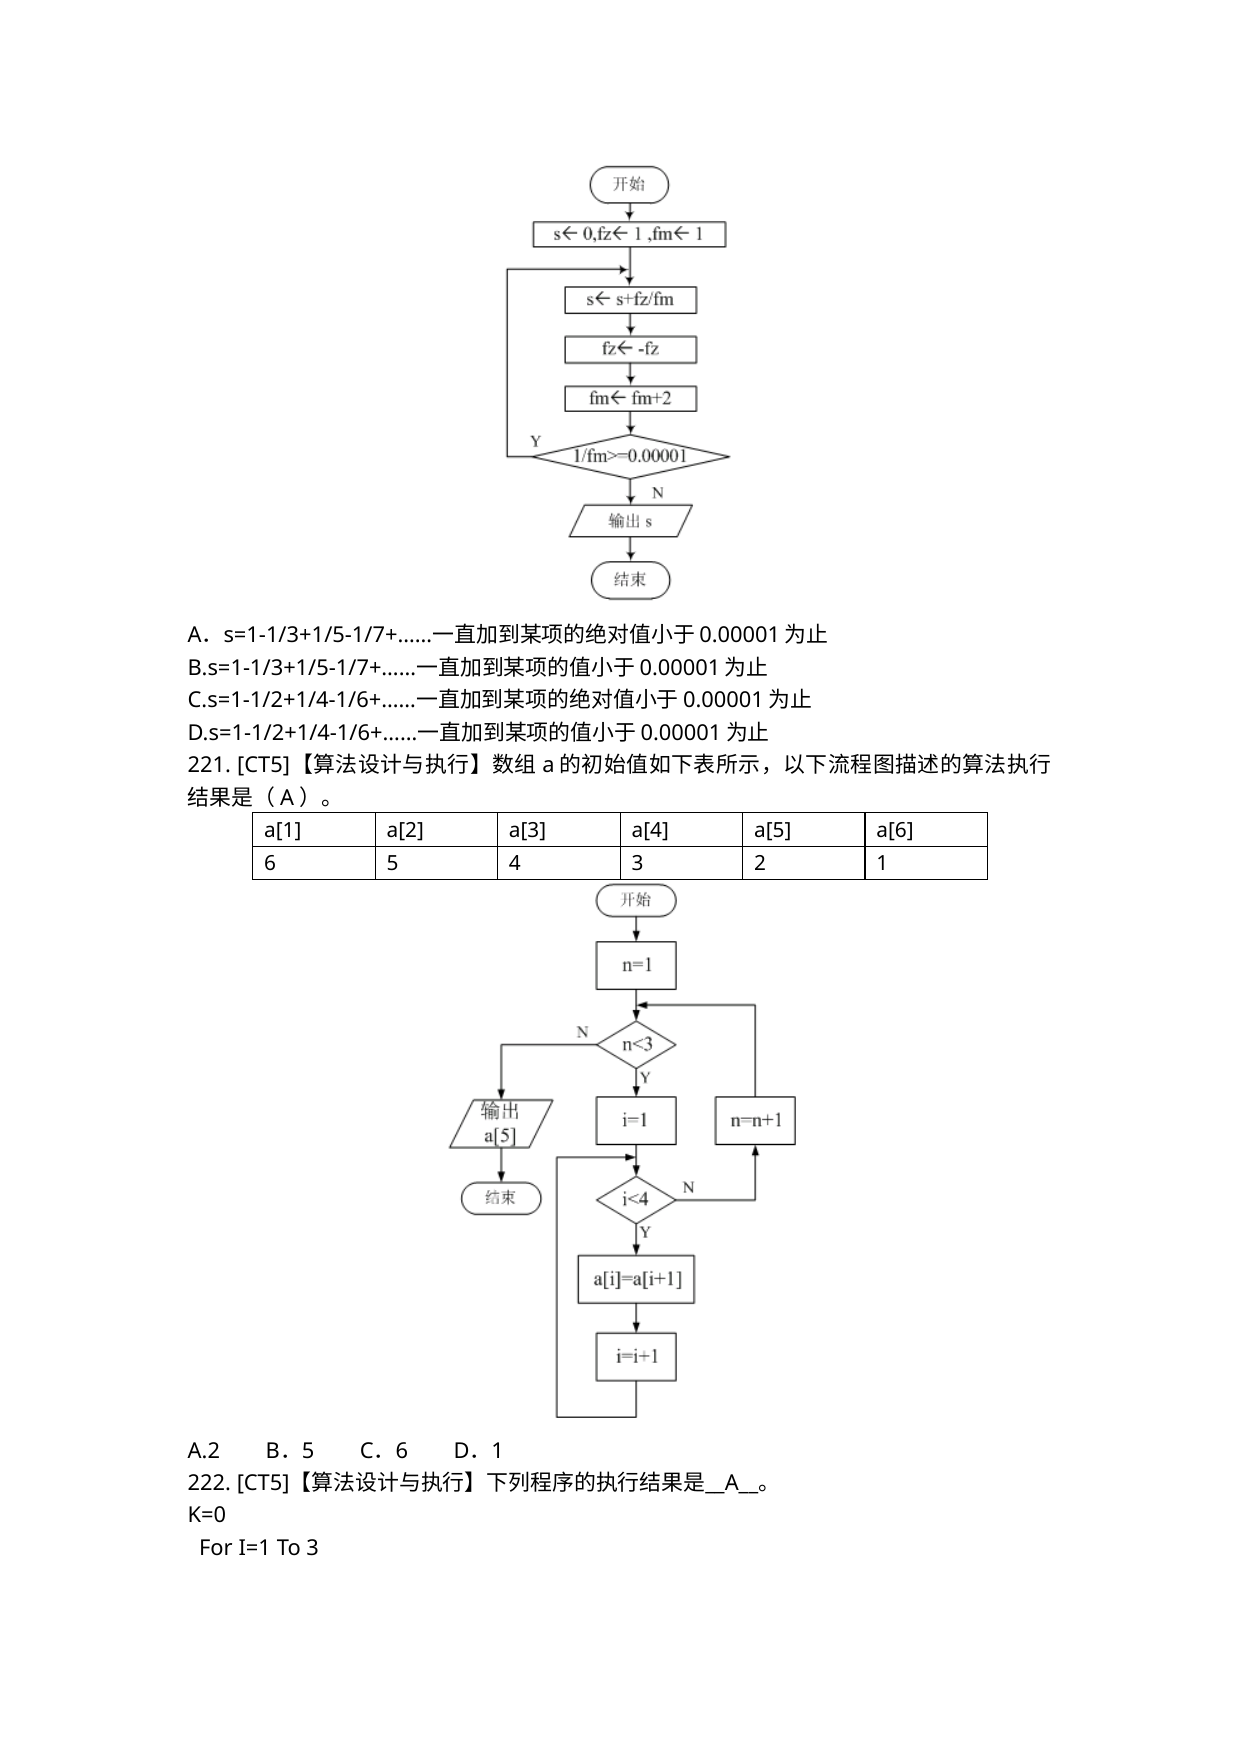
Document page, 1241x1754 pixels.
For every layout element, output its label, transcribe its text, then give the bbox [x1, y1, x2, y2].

text A．s=1-1/3+1/5-1/7+……一直加到某项的绝对值小于0.00001为止 [187, 617, 1053, 649]
table_header a[6] [866, 813, 987, 846]
table_cell 2 [743, 847, 864, 879]
table_header a[4] [621, 813, 742, 846]
picture [440, 880, 800, 1423]
text B.s=1-1/3+1/5-1/7+……一直加到某项的值小于0.00001为止 [187, 649, 1053, 682]
table_cell 1 [866, 847, 987, 879]
table_cell 3 [621, 847, 742, 879]
picture [498, 162, 742, 604]
table_header a[5] [743, 813, 864, 846]
text 221. [CT5]【算法设计与执行】数组a的初始值如下表所示，以下流程图描述的算法执行结果是（ A ）。 [187, 747, 1053, 812]
text For I=1 To 3 [187, 1530, 1053, 1563]
text K=0 [187, 1498, 1053, 1530]
table_header a[3] [498, 813, 620, 846]
text A.2 B．5 C．6 D．1 [187, 1433, 1053, 1465]
text 222. [CT5]【算法设计与执行】下列程序的执行结果是__A__。 [187, 1465, 1053, 1498]
table_cell 6 [253, 847, 375, 879]
table_header a[2] [376, 813, 497, 846]
table_cell 5 [376, 847, 497, 879]
table_header a[1] [253, 813, 375, 846]
table_cell 4 [498, 847, 620, 879]
text C.s=1-1/2+1/4-1/6+……一直加到某项的绝对值小于0.00001为止 [187, 682, 1053, 714]
text D.s=1-1/2+1/4-1/6+……一直加到某项的值小于0.00001为止 [187, 714, 1053, 747]
